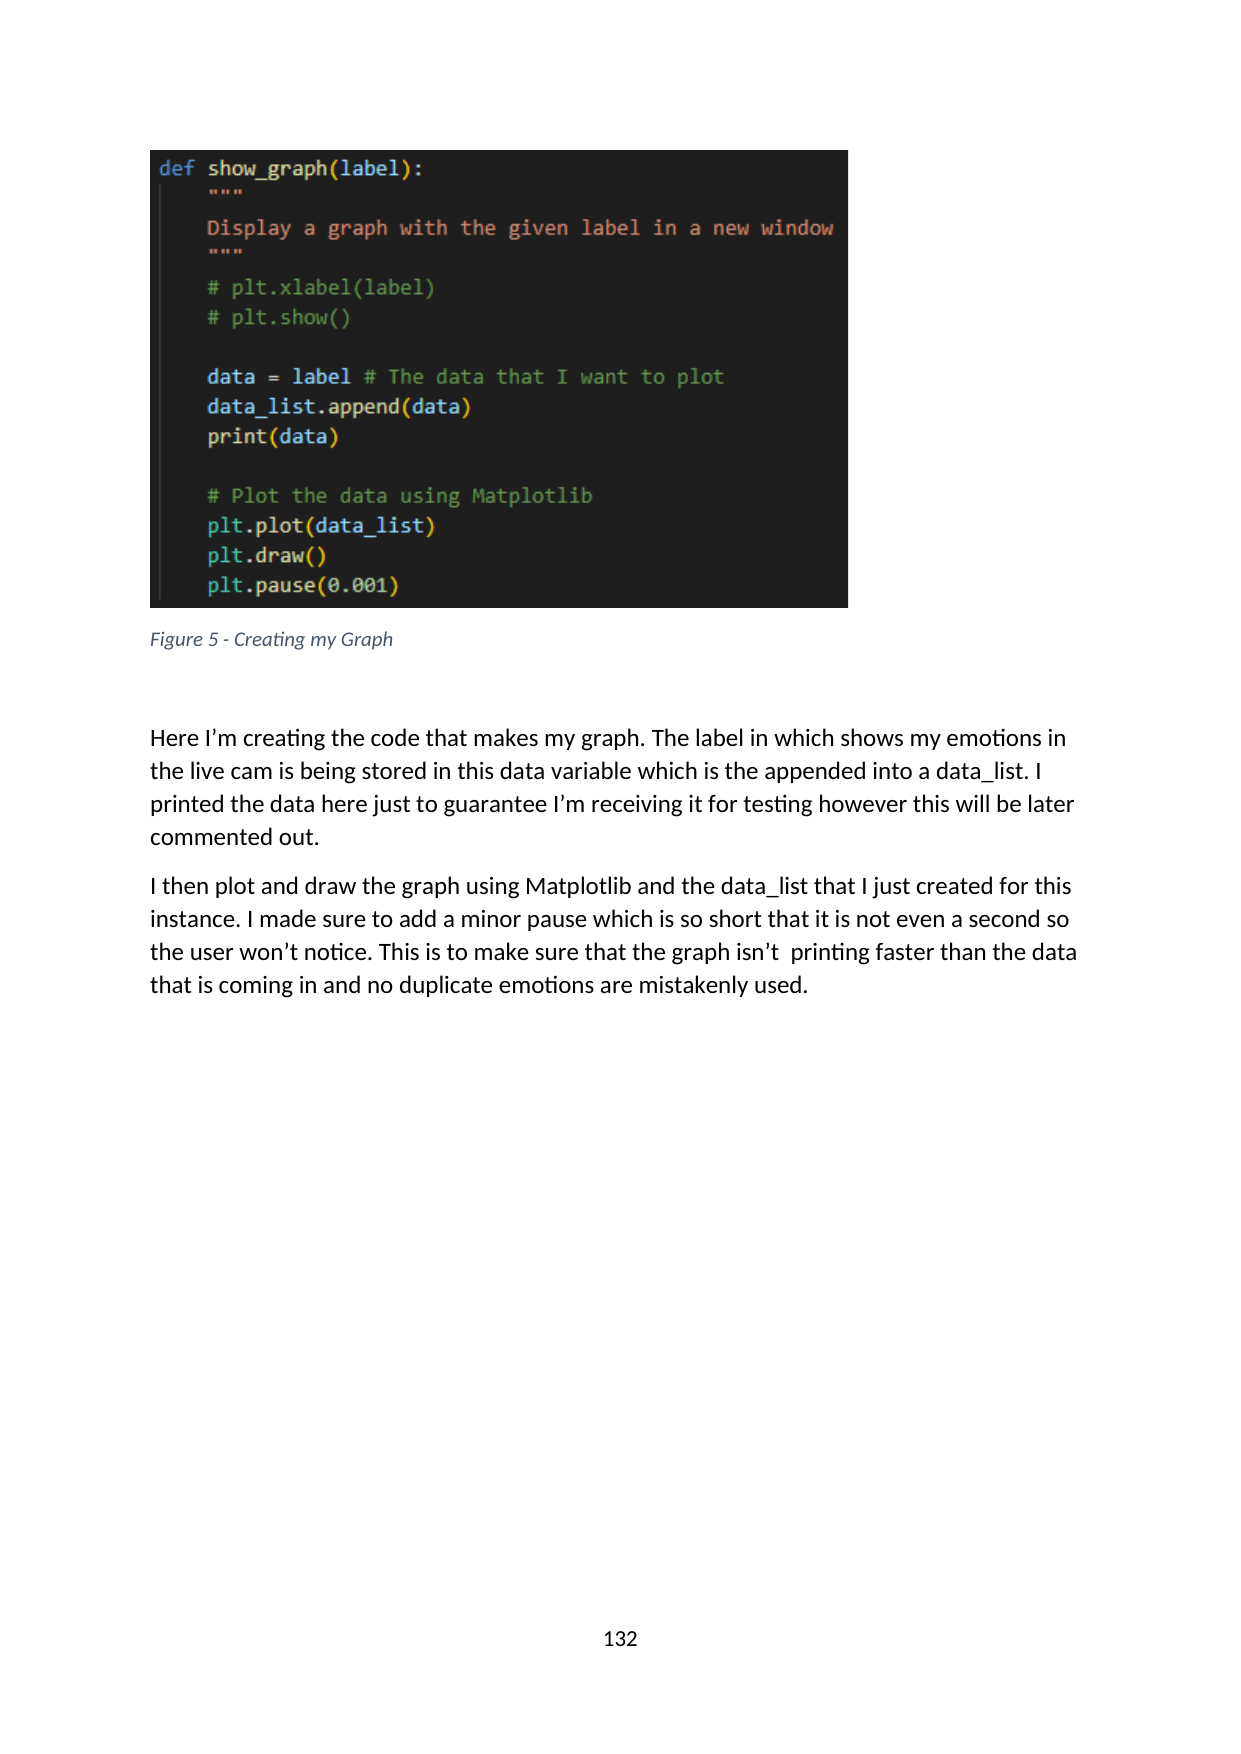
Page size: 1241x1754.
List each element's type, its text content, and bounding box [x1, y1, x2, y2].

text Here I’m creating the code that makes my graph. The label in which shows my emotions in the live cam is being stored in this data variable which is the appended into a data_list. I printed the data here just to guarantee I’m receiving it for testing however this will be later commented out. [150, 722, 1090, 851]
picture [150, 150, 849, 608]
text I then plot and draw the graph using Matplotlib and the data_list that I just created for this instance. I made sure to add a minor pause which is so short that it is not even a second so the user won’t notice. This is to make sure that the graph isn’t printing faster than the data that is coming in and no duplicate emotions are mistakenly used. [150, 870, 1090, 999]
text Figure 5 - Creating my Graph [150, 626, 1090, 651]
